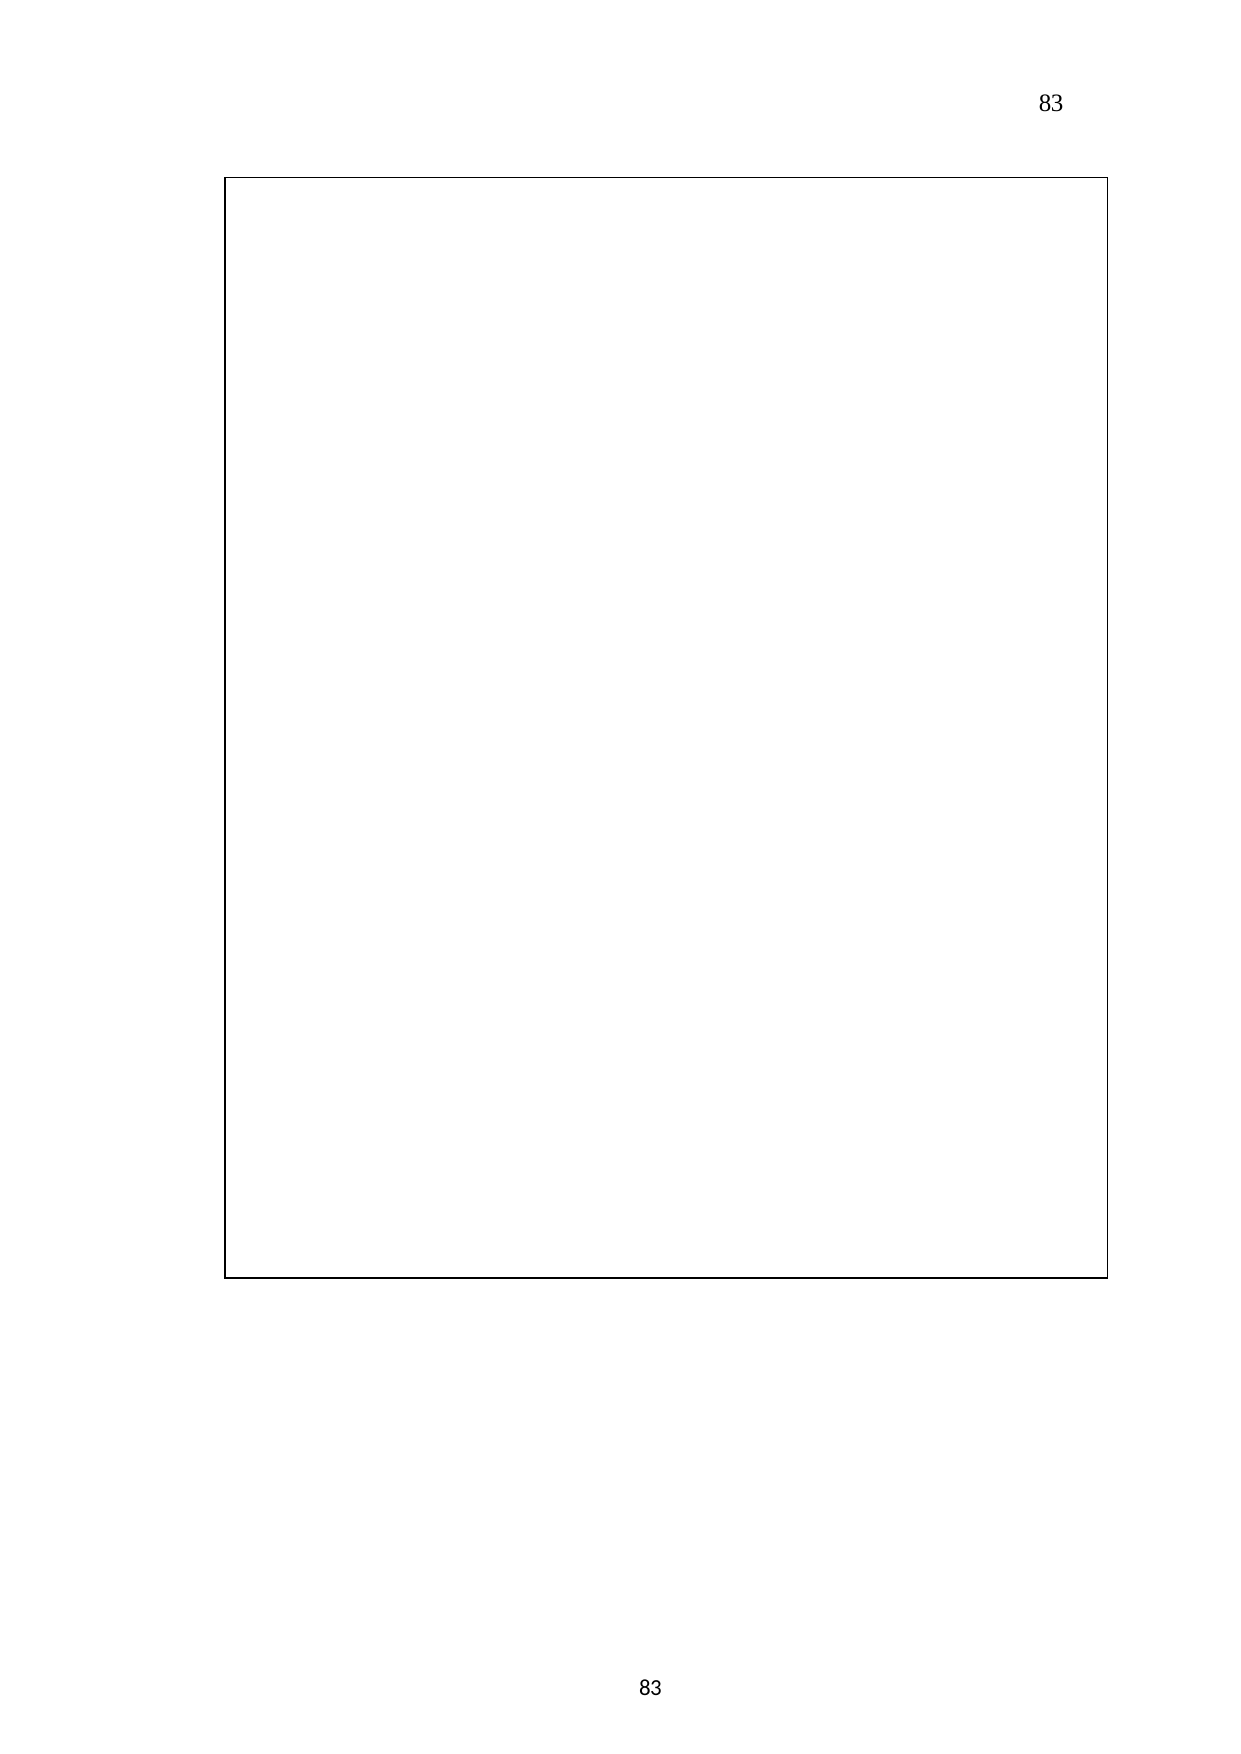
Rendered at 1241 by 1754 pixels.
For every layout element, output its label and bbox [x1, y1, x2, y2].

table_header [226, 178, 1107, 1277]
